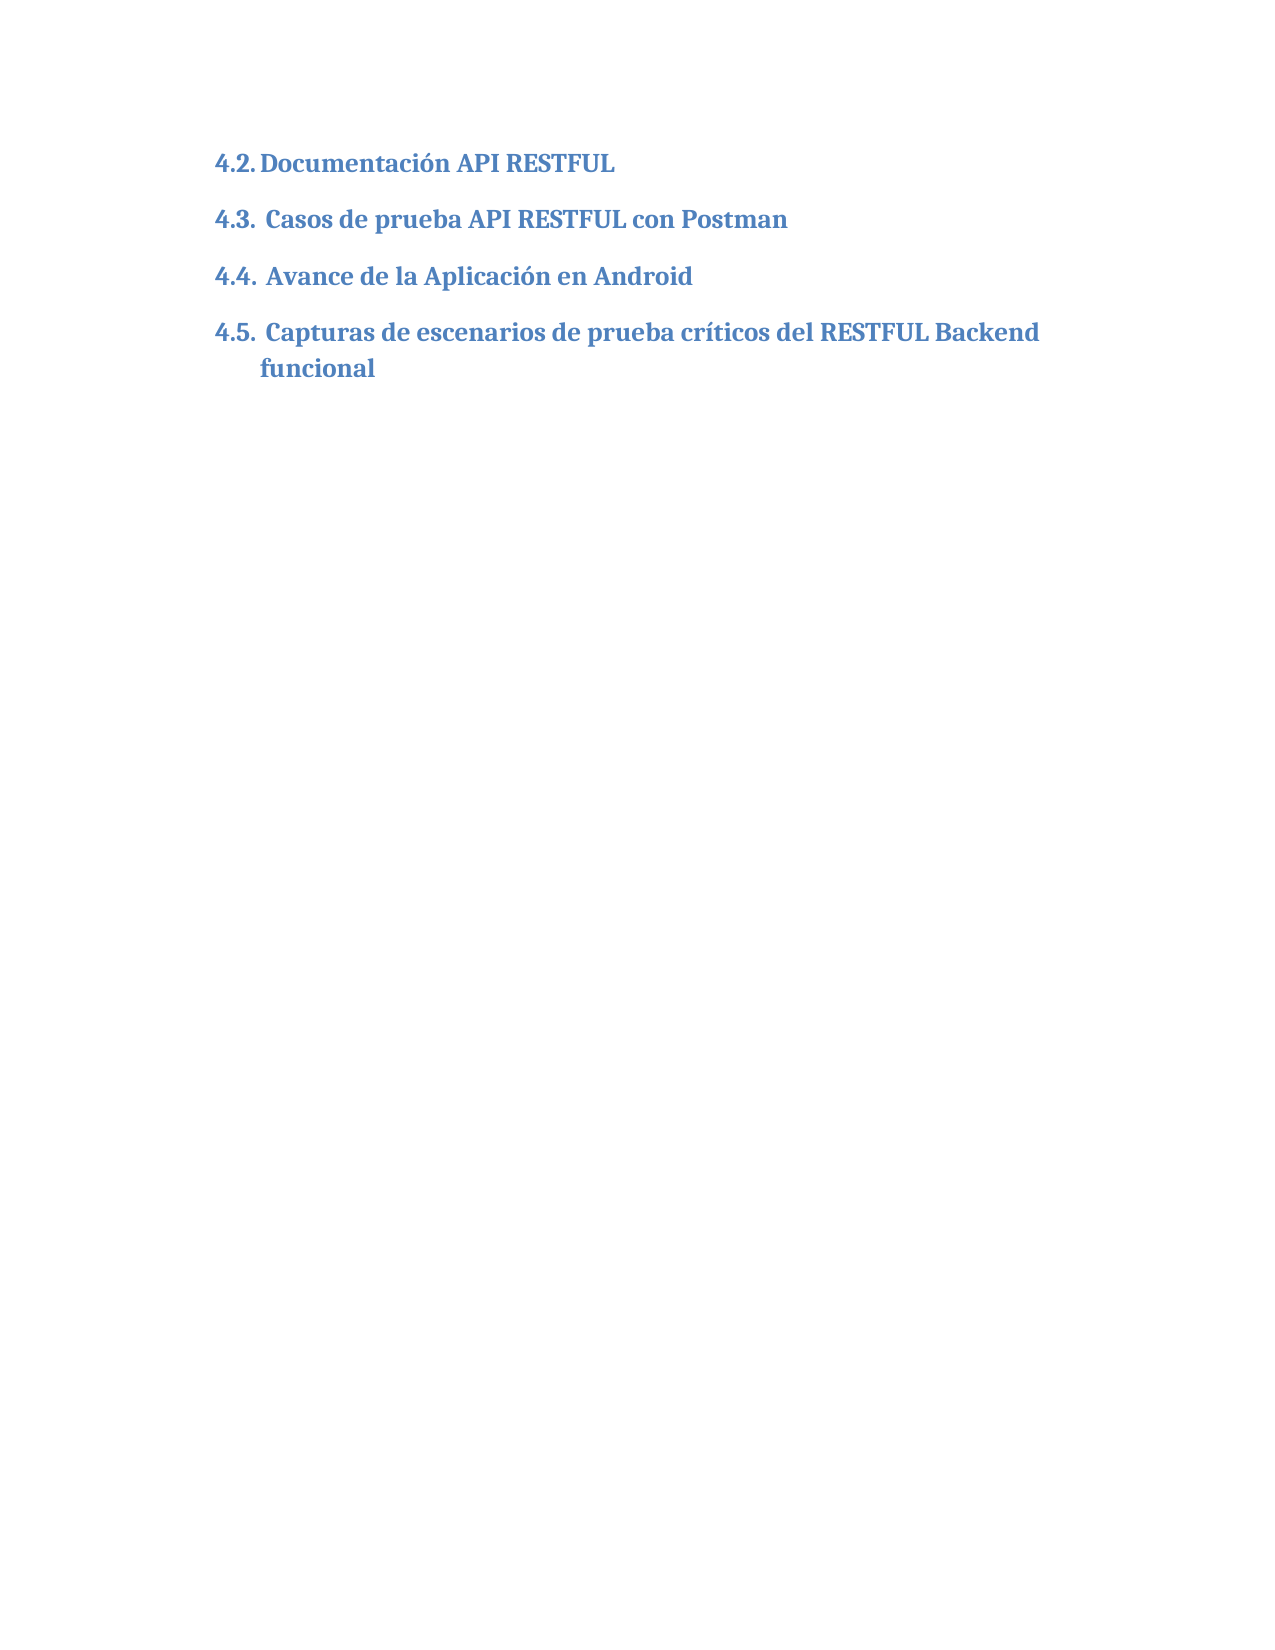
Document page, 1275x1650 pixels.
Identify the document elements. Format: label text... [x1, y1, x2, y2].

subtitle Casos de prueba API RESTFUL con Postman [215, 204, 1098, 235]
subtitle Documentación API RESTFUL [215, 148, 1098, 179]
subtitle Capturas de escenarios de prueba críticos del RESTFUL Backend funcional [215, 317, 1098, 384]
subtitle Avance de la Aplicación en Android [215, 261, 1098, 292]
